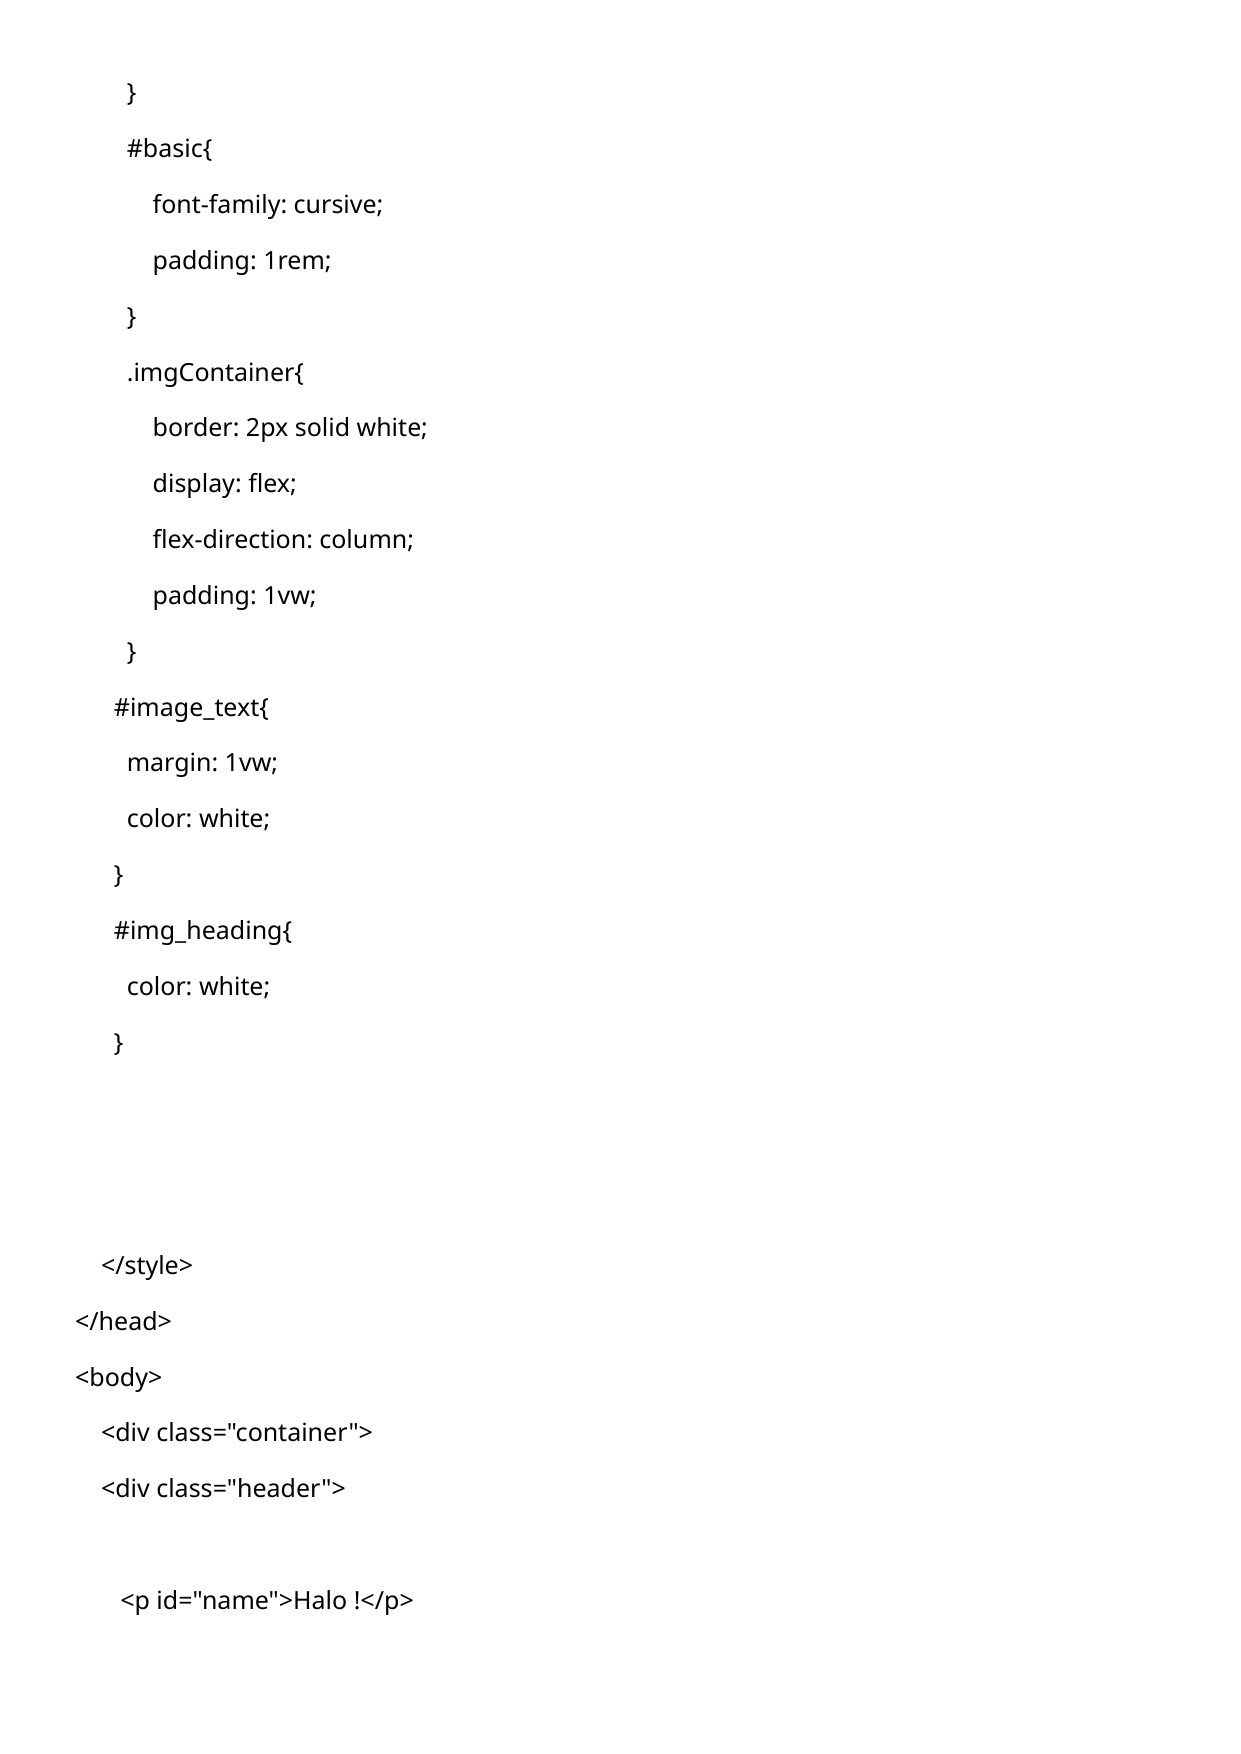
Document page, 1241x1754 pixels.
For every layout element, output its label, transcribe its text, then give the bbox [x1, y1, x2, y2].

text <body> [75, 1359, 1165, 1393]
text #img_heading{ [75, 912, 1165, 947]
text border: 2px solid white; [75, 410, 1165, 444]
text } [75, 857, 1165, 891]
text } [75, 1024, 1165, 1058]
text padding: 1rem; [75, 242, 1165, 277]
text </head> [75, 1303, 1165, 1337]
text margin: 1vw; [75, 745, 1165, 779]
text font-family: cursive; [75, 187, 1165, 221]
text padding: 1vw; [75, 577, 1165, 612]
text } [75, 633, 1165, 667]
text <p id="name">Halo !</p> [75, 1582, 1165, 1617]
text display: flex; [75, 466, 1165, 500]
text <div class="header"> [75, 1471, 1165, 1505]
text #basic{ [75, 131, 1165, 165]
text color: white; [75, 801, 1165, 835]
text } [75, 298, 1165, 332]
text <div class="container"> [75, 1415, 1165, 1449]
text </style> [75, 1247, 1165, 1282]
text } [75, 75, 1165, 109]
text color: white; [75, 968, 1165, 1002]
text #image_text{ [75, 689, 1165, 723]
text flex-direction: column; [75, 522, 1165, 556]
text .imgContainer{ [75, 354, 1165, 388]
